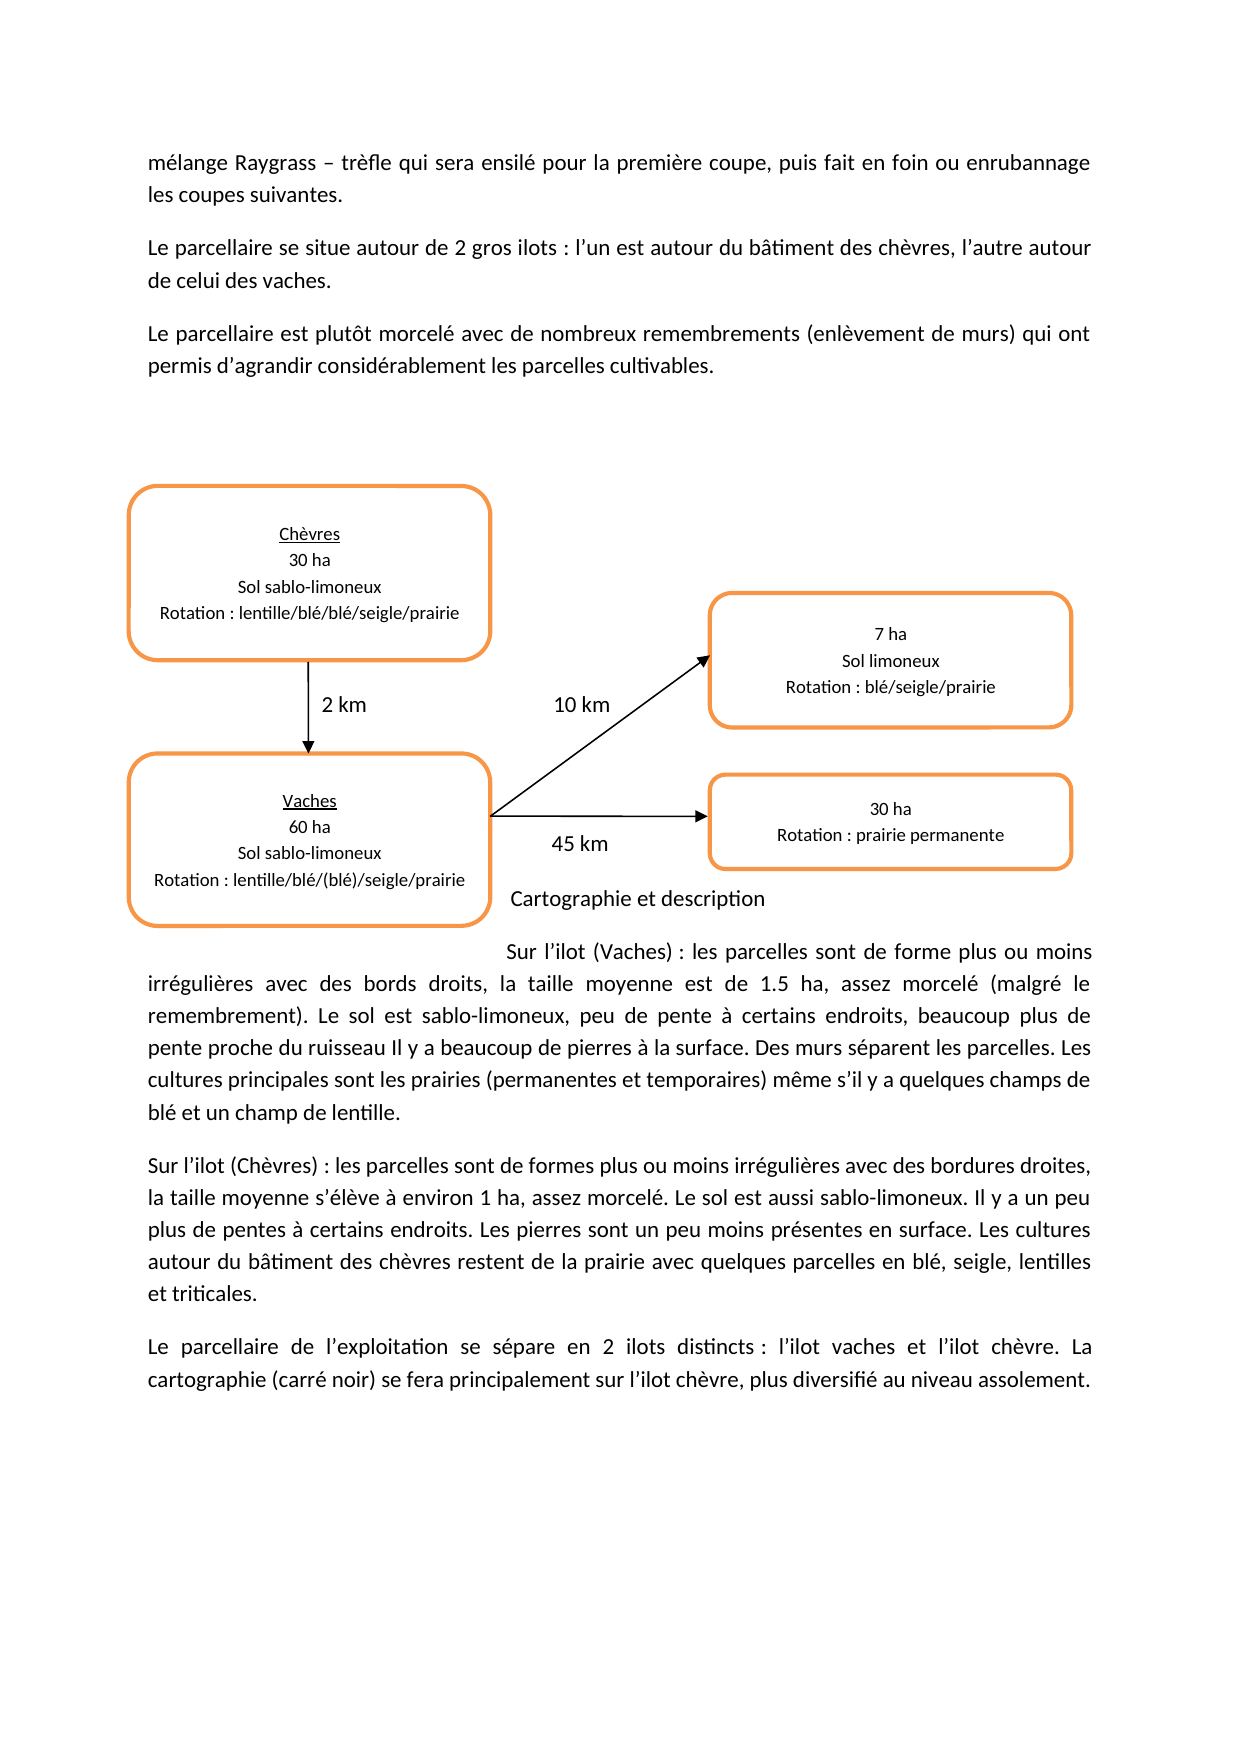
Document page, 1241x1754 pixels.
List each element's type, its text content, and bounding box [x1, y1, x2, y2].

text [148, 148, 1093, 208]
text Sur l’ilot (Chèvres) : les parcelles sont de formes plus ou moins irrégulières avec des bordures droites, la taille moyenne s’élève à environ 1 ha, assez morcelé. Le sol est aussi sablo-limoneux. Il y a un peu plus de pentes à certains endroits. Les pierres sont un peu moins présentes en surface. Les cultures autour du bâtiment des chèvres restent de la prairie avec quelques parcelles en blé, seigle, lentilles et triticales. [148, 1151, 1093, 1307]
text Le parcellaire de l’exploitation se sépare en 2 ilots distincts : l’ilot vaches et l’ilot chèvre. La cartographie (carré noir) se fera principalement sur l’ilot chèvre, plus diversifié au niveau assolement. [148, 1332, 1093, 1393]
text Sur l’ilot (Vaches) : les parcelles sont de forme plus ou moins irrégulières avec des bords droits, la taille moyenne est de 1.5 ha, assez morcelé (malgré le remembrement). Le sol est sablo-limoneux, peu de pente à certains endroits, beaucoup plus de pente proche du ruisseau Il y a beaucoup de pierres à la surface. Des murs séparent les parcelles. Les cultures principales sont les prairies (permanentes et temporaires) même s’il y a quelques champs de blé et un champ de lentille. [148, 937, 1093, 1126]
text Le parcellaire est plutôt morcelé avec de nombreux remembrements (enlèvement de murs) qui ont permis d’agrandir considérablement les parcelles cultivables. [148, 319, 1093, 379]
text Cartographie et description [490, 748, 1093, 912]
text Cartographie et description [311, 748, 580, 812]
text Le parcellaire se situe autour de 2 gros ilots : l’un est autour du bâtiment des chèvres, l’autre autour de celui des vaches. [148, 233, 1093, 294]
